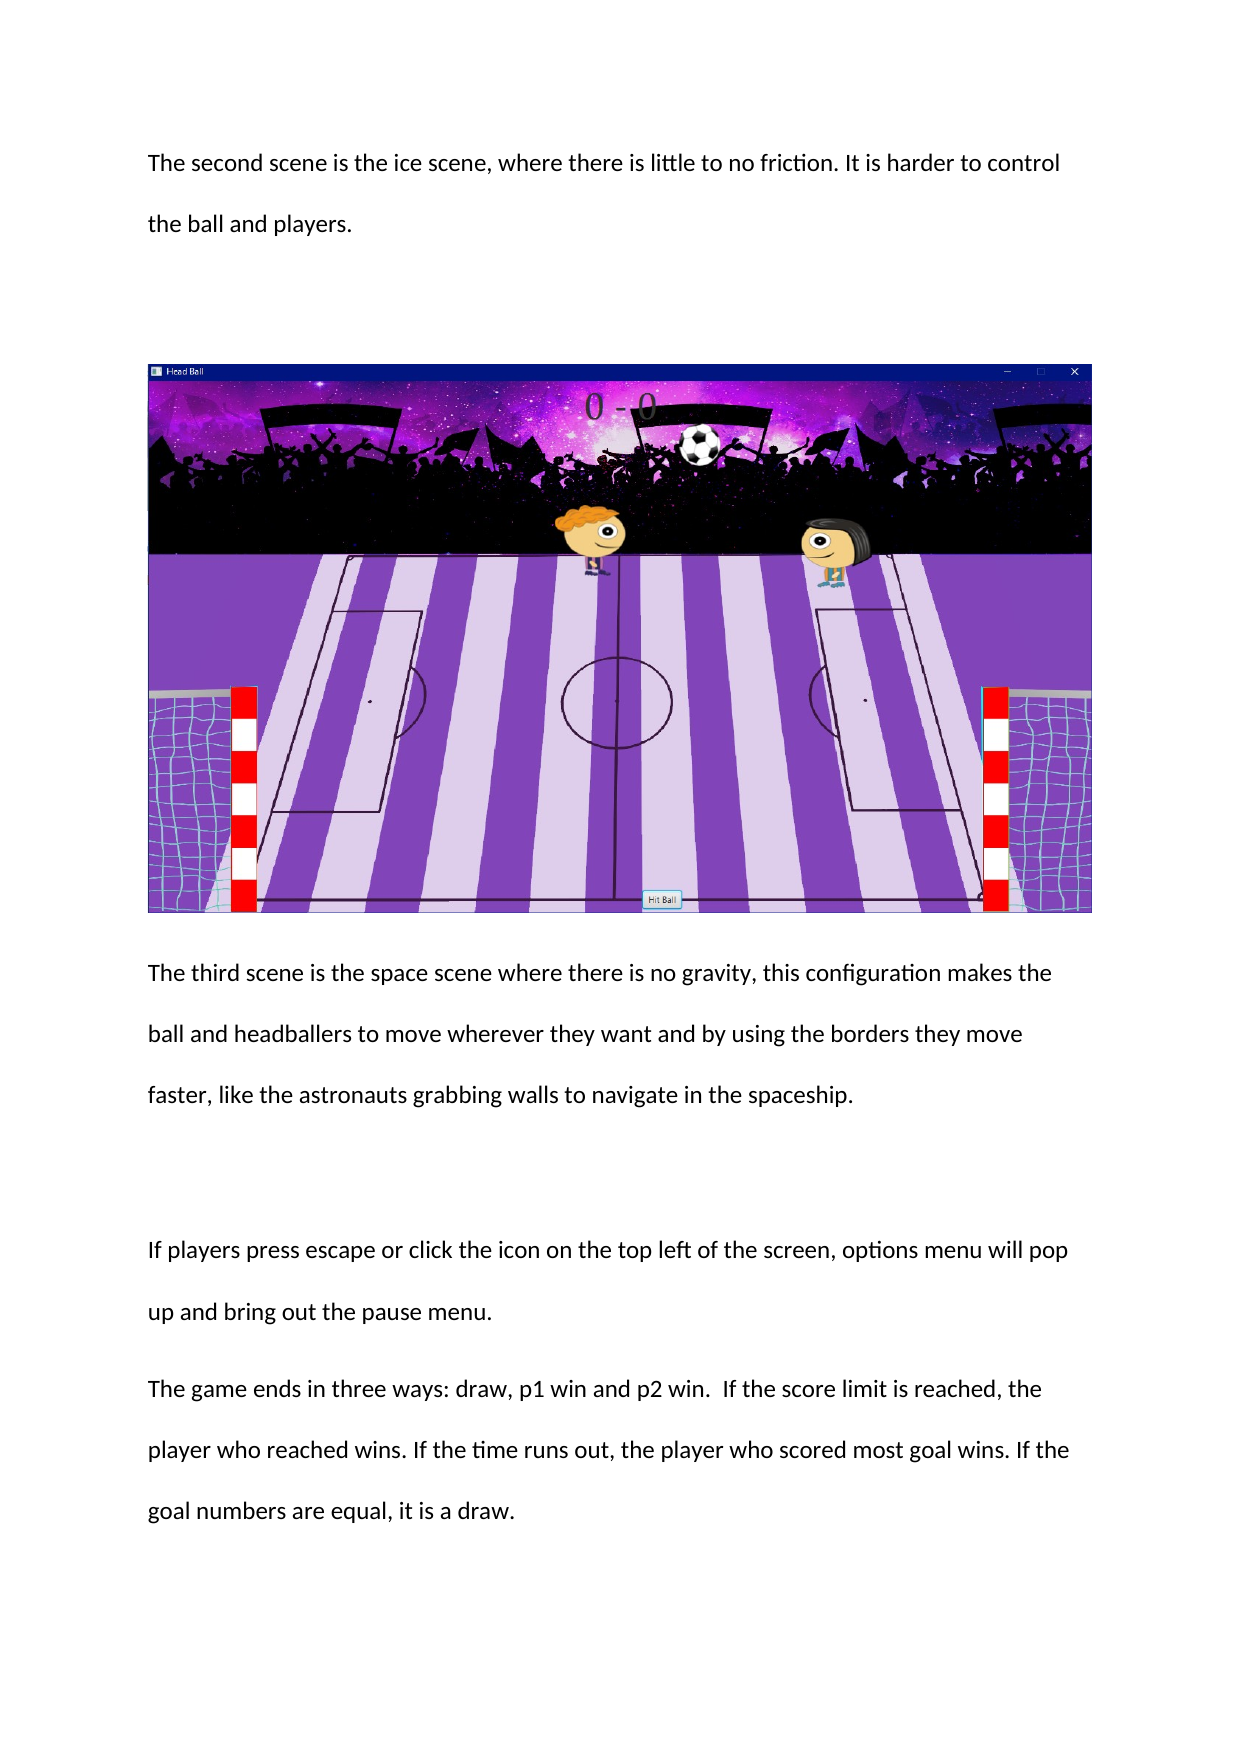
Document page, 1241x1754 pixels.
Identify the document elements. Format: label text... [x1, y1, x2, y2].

text The second scene is the ice scene, where there is little to no friction. It is harder to control the ball and players. [148, 148, 1093, 239]
picture [147, 364, 1092, 913]
text If players press escape or click the icon on the top left of the screen, options menu will pop up and bring out the pause menu. [148, 1234, 1093, 1326]
text The third scene is the space scene where there is no gravity, this configuration makes the ball and headballers to move wherever they want and by using the borders they move faster, like the astronauts grabbing walls to navigate in the spaceship. [148, 957, 1093, 1110]
text The game ends in three ways: draw, p1 win and p2 win. If the score limit is reached, the player who reached wins. If the time runs out, the player who scored most goal wins. If the goal numbers are equal, it is a draw. [148, 1373, 1093, 1526]
